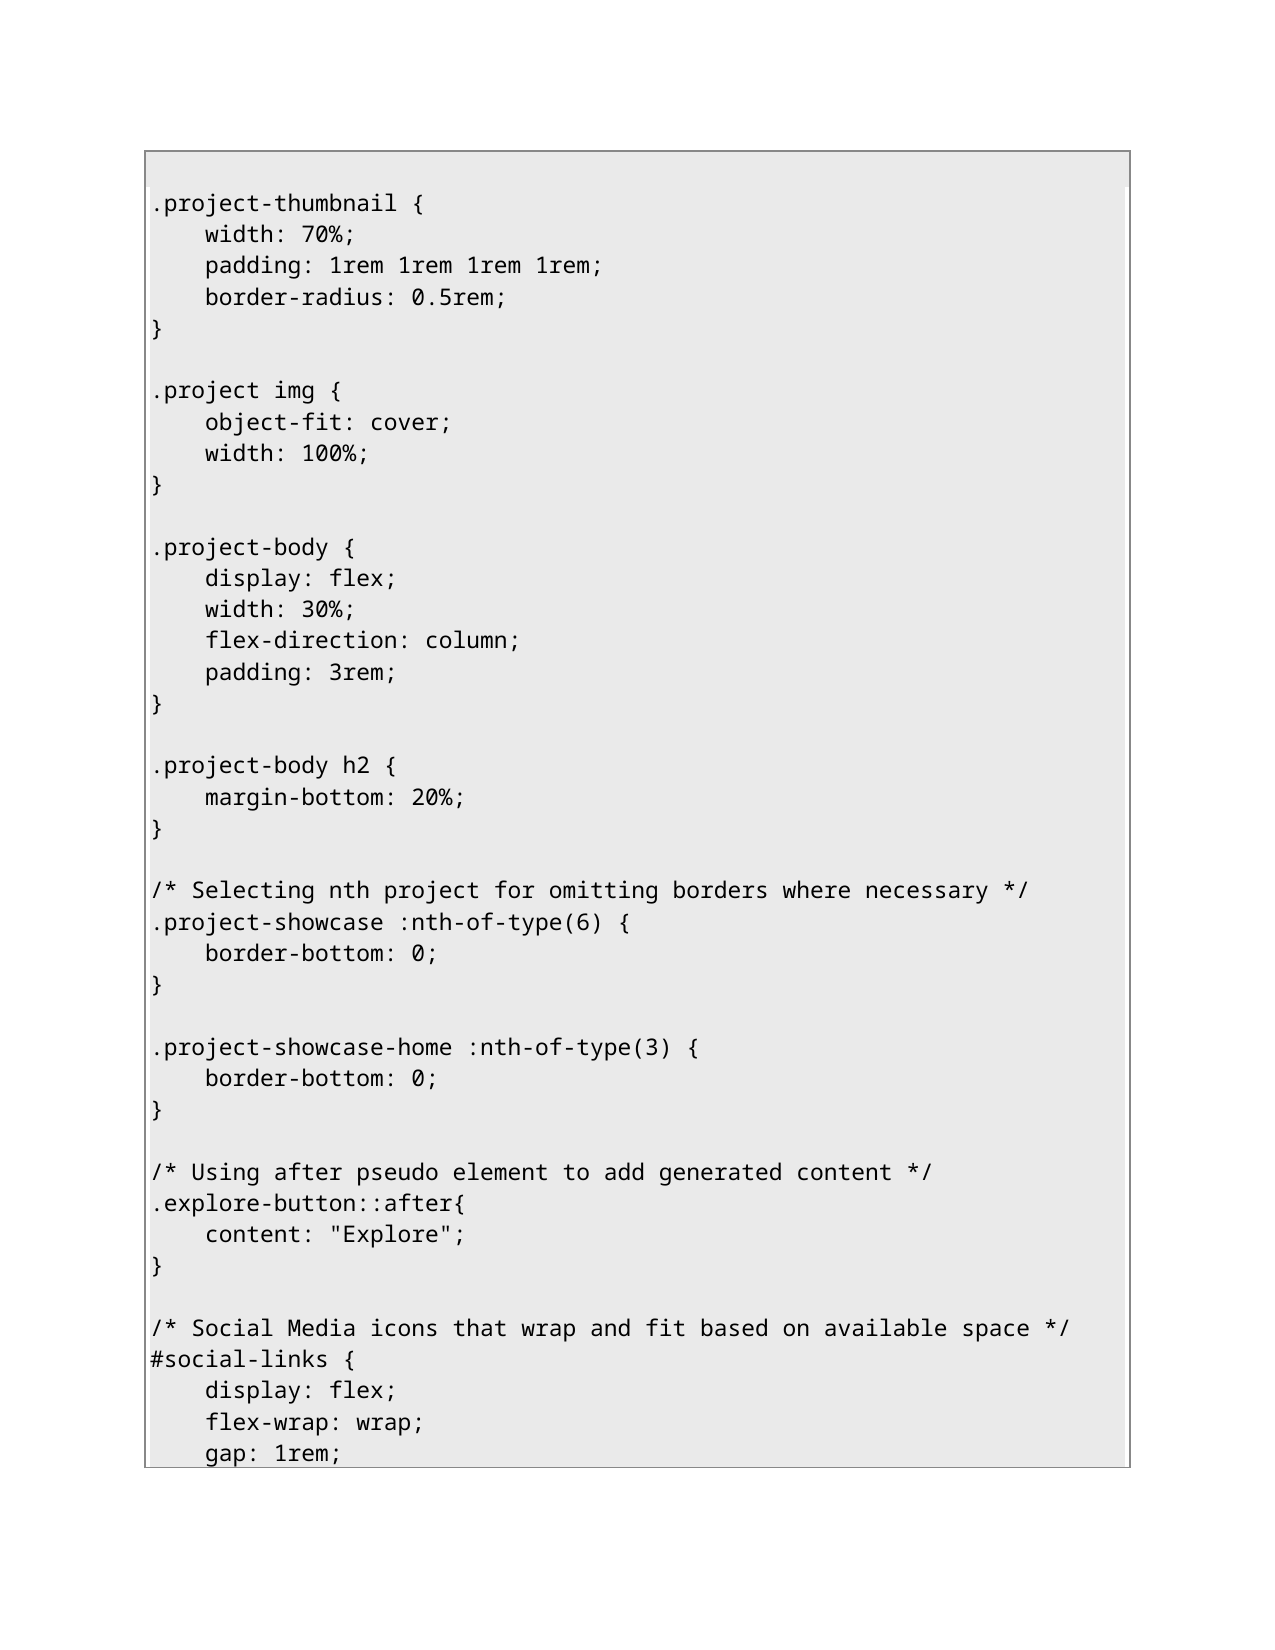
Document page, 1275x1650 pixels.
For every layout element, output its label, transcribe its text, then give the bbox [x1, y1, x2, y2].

text /* Selecting nth project for omitting borders where necessary */ [150, 874, 1125, 906]
text padding: 1rem 1rem 1rem 1rem; [150, 249, 1125, 281]
text /* Using after pseudo element to add generated content */ [150, 1156, 1125, 1187]
text .project-body { [150, 531, 1125, 562]
text border-radius: 0.5rem; [150, 281, 1125, 312]
text } [150, 468, 1125, 499]
text #social-links { [150, 1343, 1125, 1374]
text } [150, 1249, 1125, 1281]
text padding: 3rem; [150, 656, 1125, 687]
text width: 100%; [150, 437, 1125, 468]
text border-bottom: 0; [150, 937, 1125, 968]
text content: "Explore"; [150, 1218, 1125, 1249]
text gap: 1rem; [150, 1437, 1125, 1467]
text flex-wrap: wrap; [150, 1406, 1125, 1437]
text } [150, 968, 1125, 999]
text } [150, 312, 1125, 343]
text } [150, 1093, 1125, 1124]
text .project-body h2 { [150, 749, 1125, 781]
text } [150, 812, 1125, 843]
text display: flex; [150, 1374, 1125, 1406]
text .project-showcase :nth-of-type(6) { [150, 906, 1125, 937]
text margin-bottom: 20%; [150, 781, 1125, 812]
text object-fit: cover; [150, 406, 1125, 437]
text /* Social Media icons that wrap and fit based on available space */ [150, 1312, 1125, 1343]
text .project-showcase-home :nth-of-type(3) { [150, 1031, 1125, 1062]
text display: flex; [150, 562, 1125, 593]
text .explore-button::after{ [150, 1187, 1125, 1218]
text border-bottom: 0; [150, 1062, 1125, 1093]
text .project-thumbnail { [150, 187, 1125, 218]
text .project img { [150, 374, 1125, 406]
text width: 70%; [150, 218, 1125, 249]
text width: 30%; [150, 593, 1125, 624]
text flex-direction: column; [150, 624, 1125, 656]
text } [150, 687, 1125, 718]
